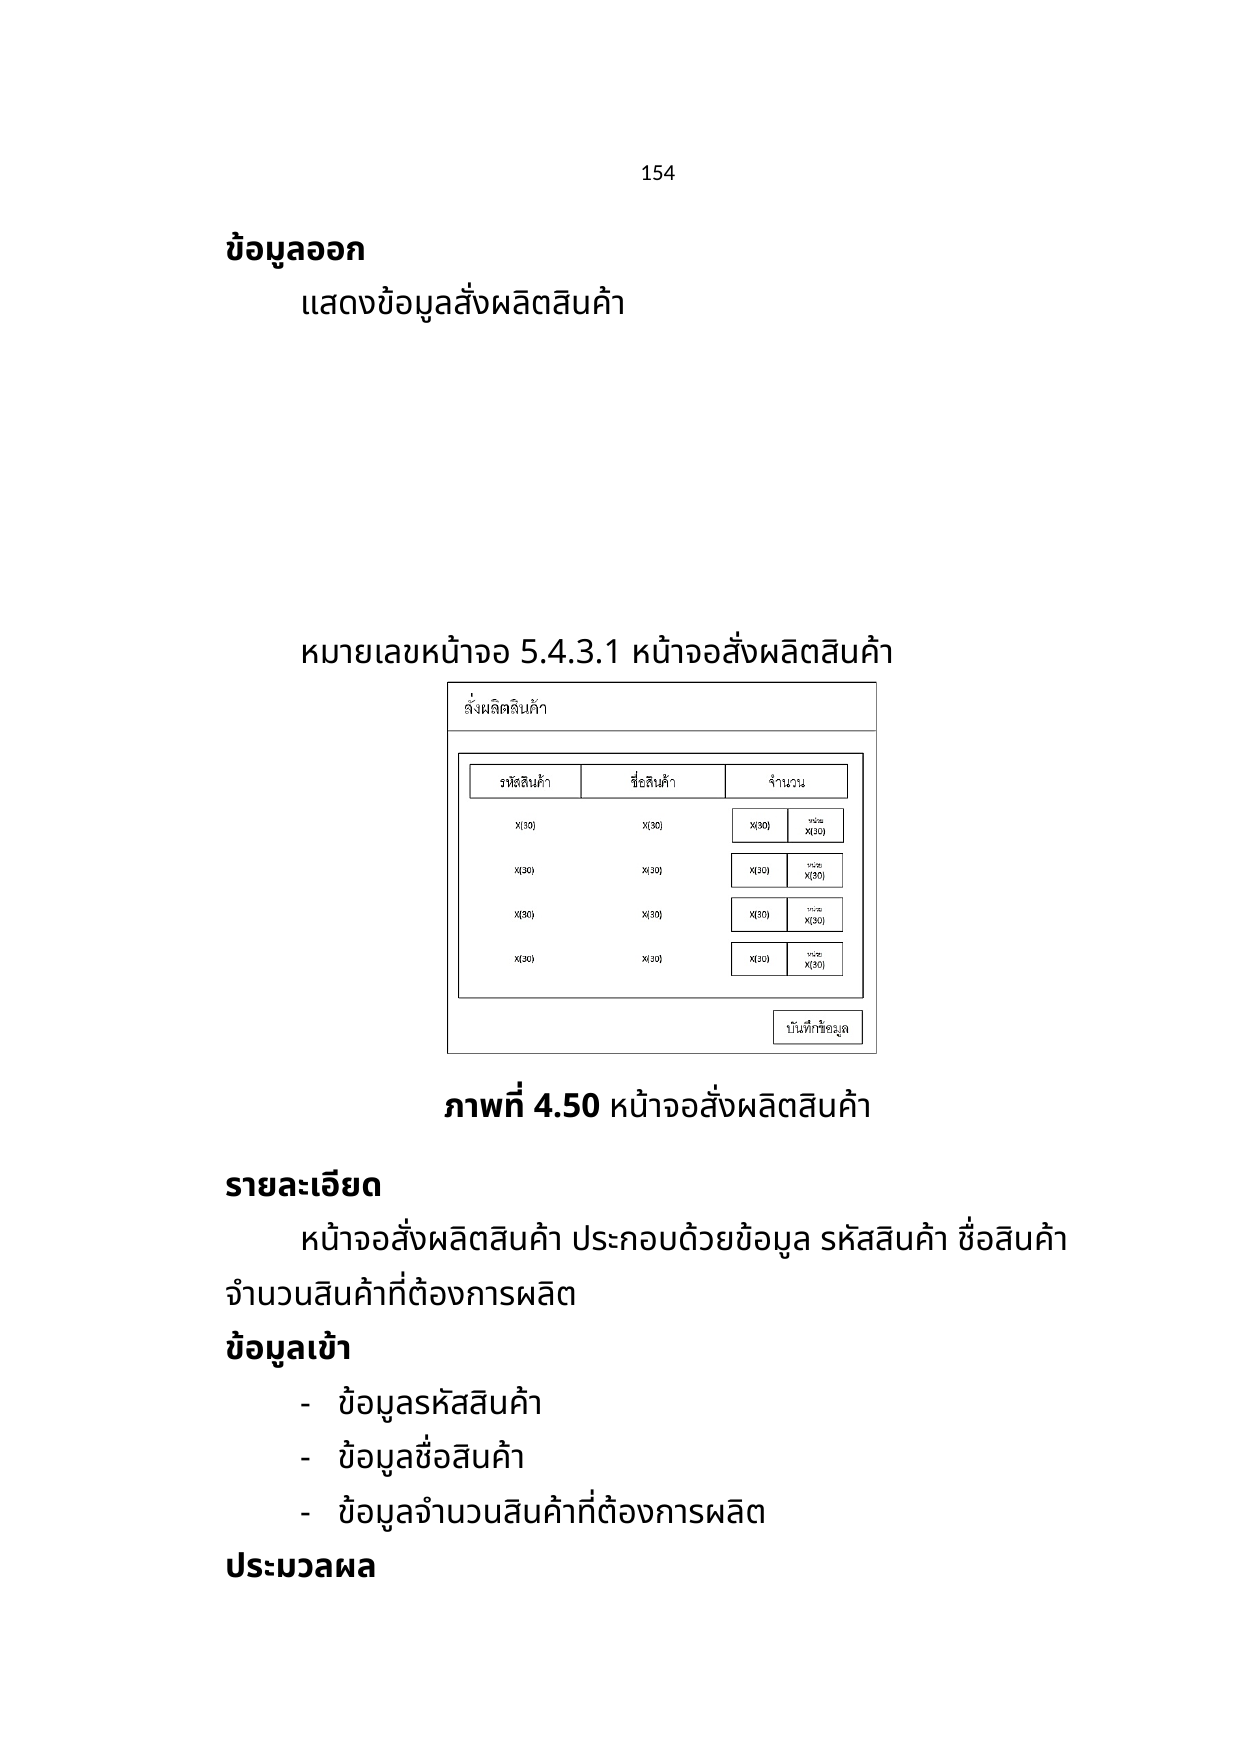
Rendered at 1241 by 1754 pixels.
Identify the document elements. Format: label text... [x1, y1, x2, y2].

text ภาพที่ 4.50 หน้าจอสั่งผลิตสินค้า [225, 1081, 1090, 1132]
list ข้อมูลจำนวนสินค้าที่ต้องการผลิต [300, 1488, 1090, 1538]
text ประมวลผล [225, 1542, 1090, 1593]
text แสดงข้อมูลสั่งผลิตสินค้า [225, 279, 1090, 330]
text หน้าจอสั่งผลิตสินค้า ประกอบด้วยข้อมูล รหัสสินค้า ชื่อสินค้า จำนวนสินค้าที่ต้องการผลิต [225, 1215, 1090, 1320]
list ข้อมูลรหัสสินค้า [300, 1378, 1090, 1429]
picture [438, 681, 877, 1054]
text ข้อมูลเข้า [225, 1324, 1090, 1374]
text รายละเอียด [225, 1161, 1090, 1211]
text ข้อมูลออก [225, 225, 1090, 275]
list ข้อมูลชื่อสินค้า [300, 1433, 1090, 1484]
text หมายเลขหน้าจอ 5.4.3.1 หน้าจอสั่งผลิตสินค้า [225, 627, 1090, 678]
